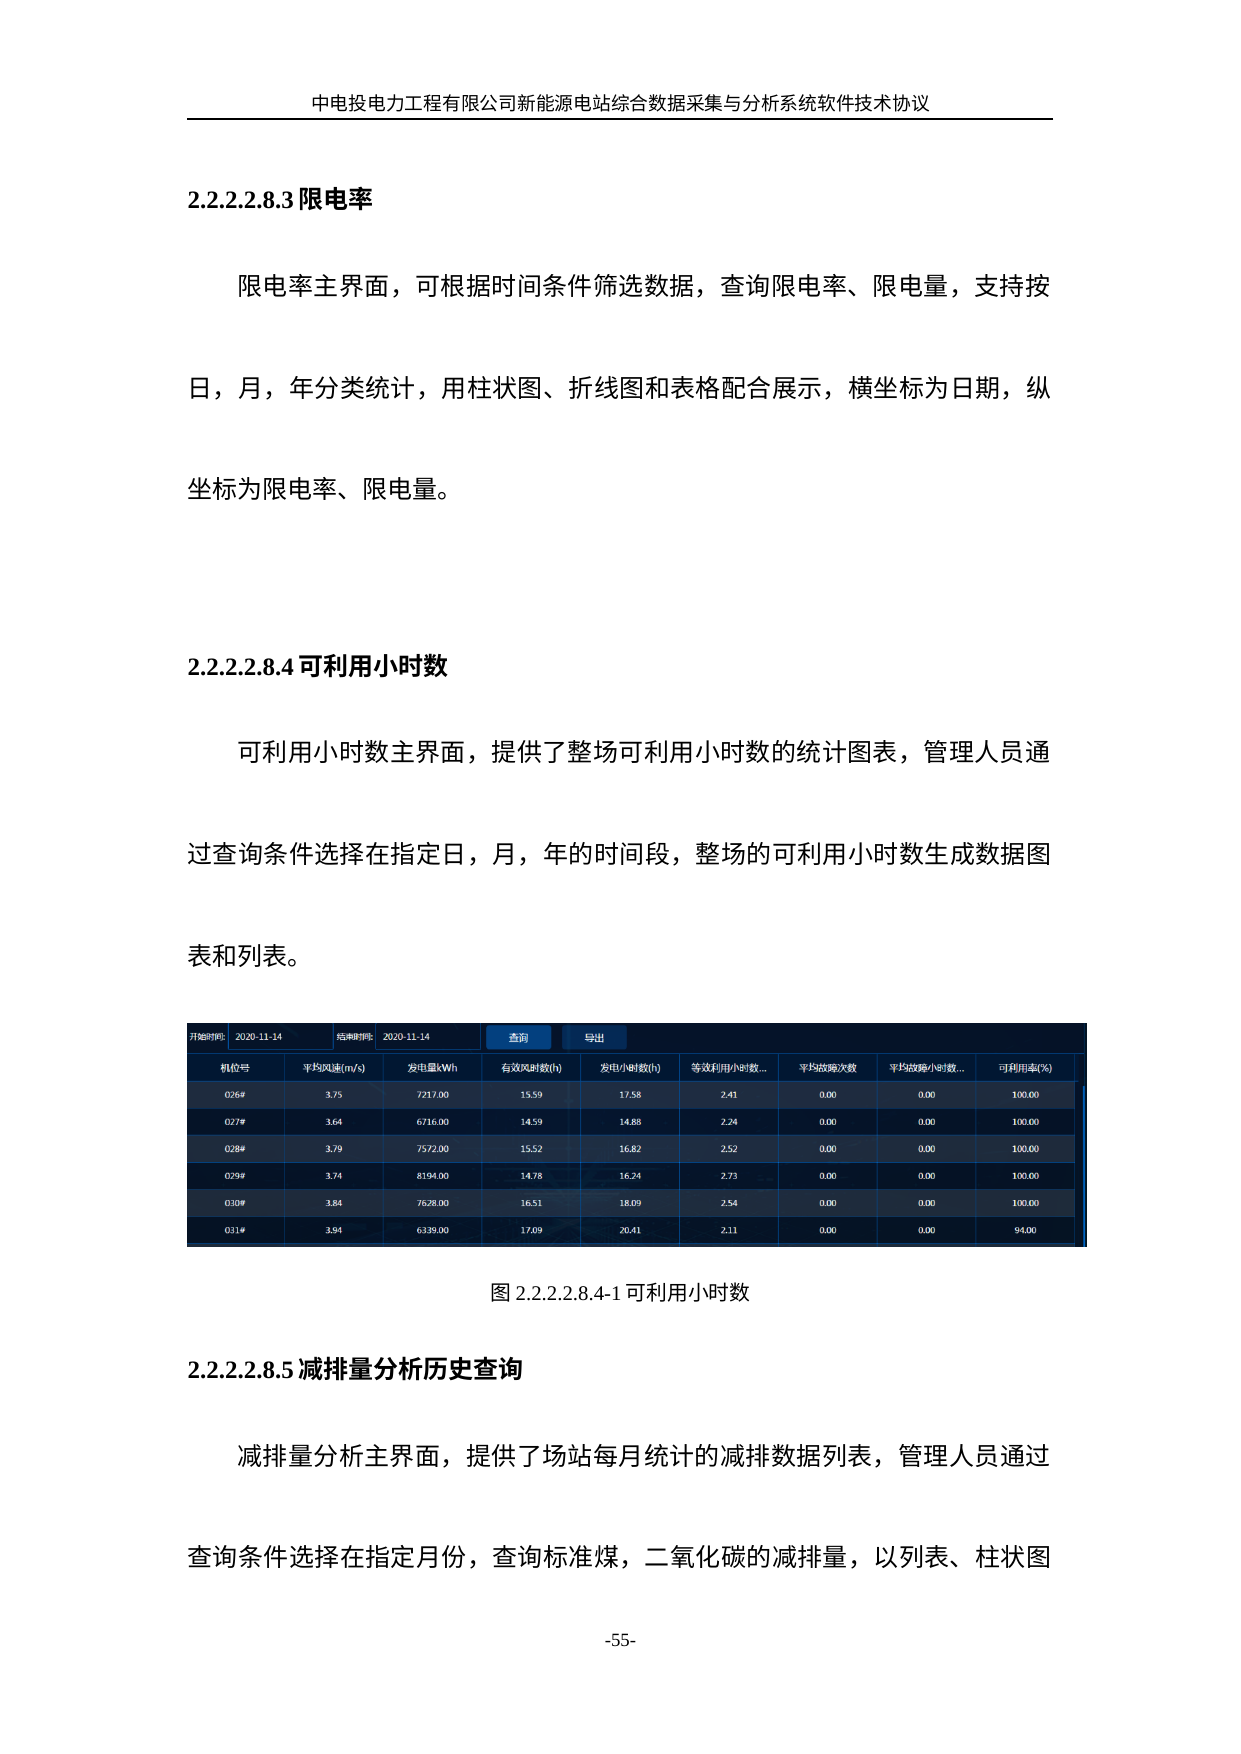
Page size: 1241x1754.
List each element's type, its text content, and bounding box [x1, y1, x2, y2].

text 可利用小时数主界面，提供了整场可利用小时数的统计图表，管理人员通过查询条件选择在指定日，月，年的时间段，整场的可利用小时数生成数据图表和列表。 [187, 717, 1053, 988]
subtitle 2.2.2.2.8.4可利用小时数 [187, 630, 1053, 698]
subtitle 2.2.2.2.8.5减排量分析历史查询 [187, 1334, 1053, 1402]
picture [187, 1023, 1087, 1247]
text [187, 1420, 1053, 1590]
subtitle 2.2.2.2.8.3限电率 [187, 164, 1053, 232]
text 限电率主界面，可根据时间条件筛选数据，查询限电率、限电量，支持按日，月，年分类统计，用柱状图、折线图和表格配合展示，横坐标为日期，纵坐标为限电率、限电量。 [187, 250, 1053, 522]
text 图 2.2.2.2.8.4-1可利用小时数 [187, 1275, 1053, 1309]
